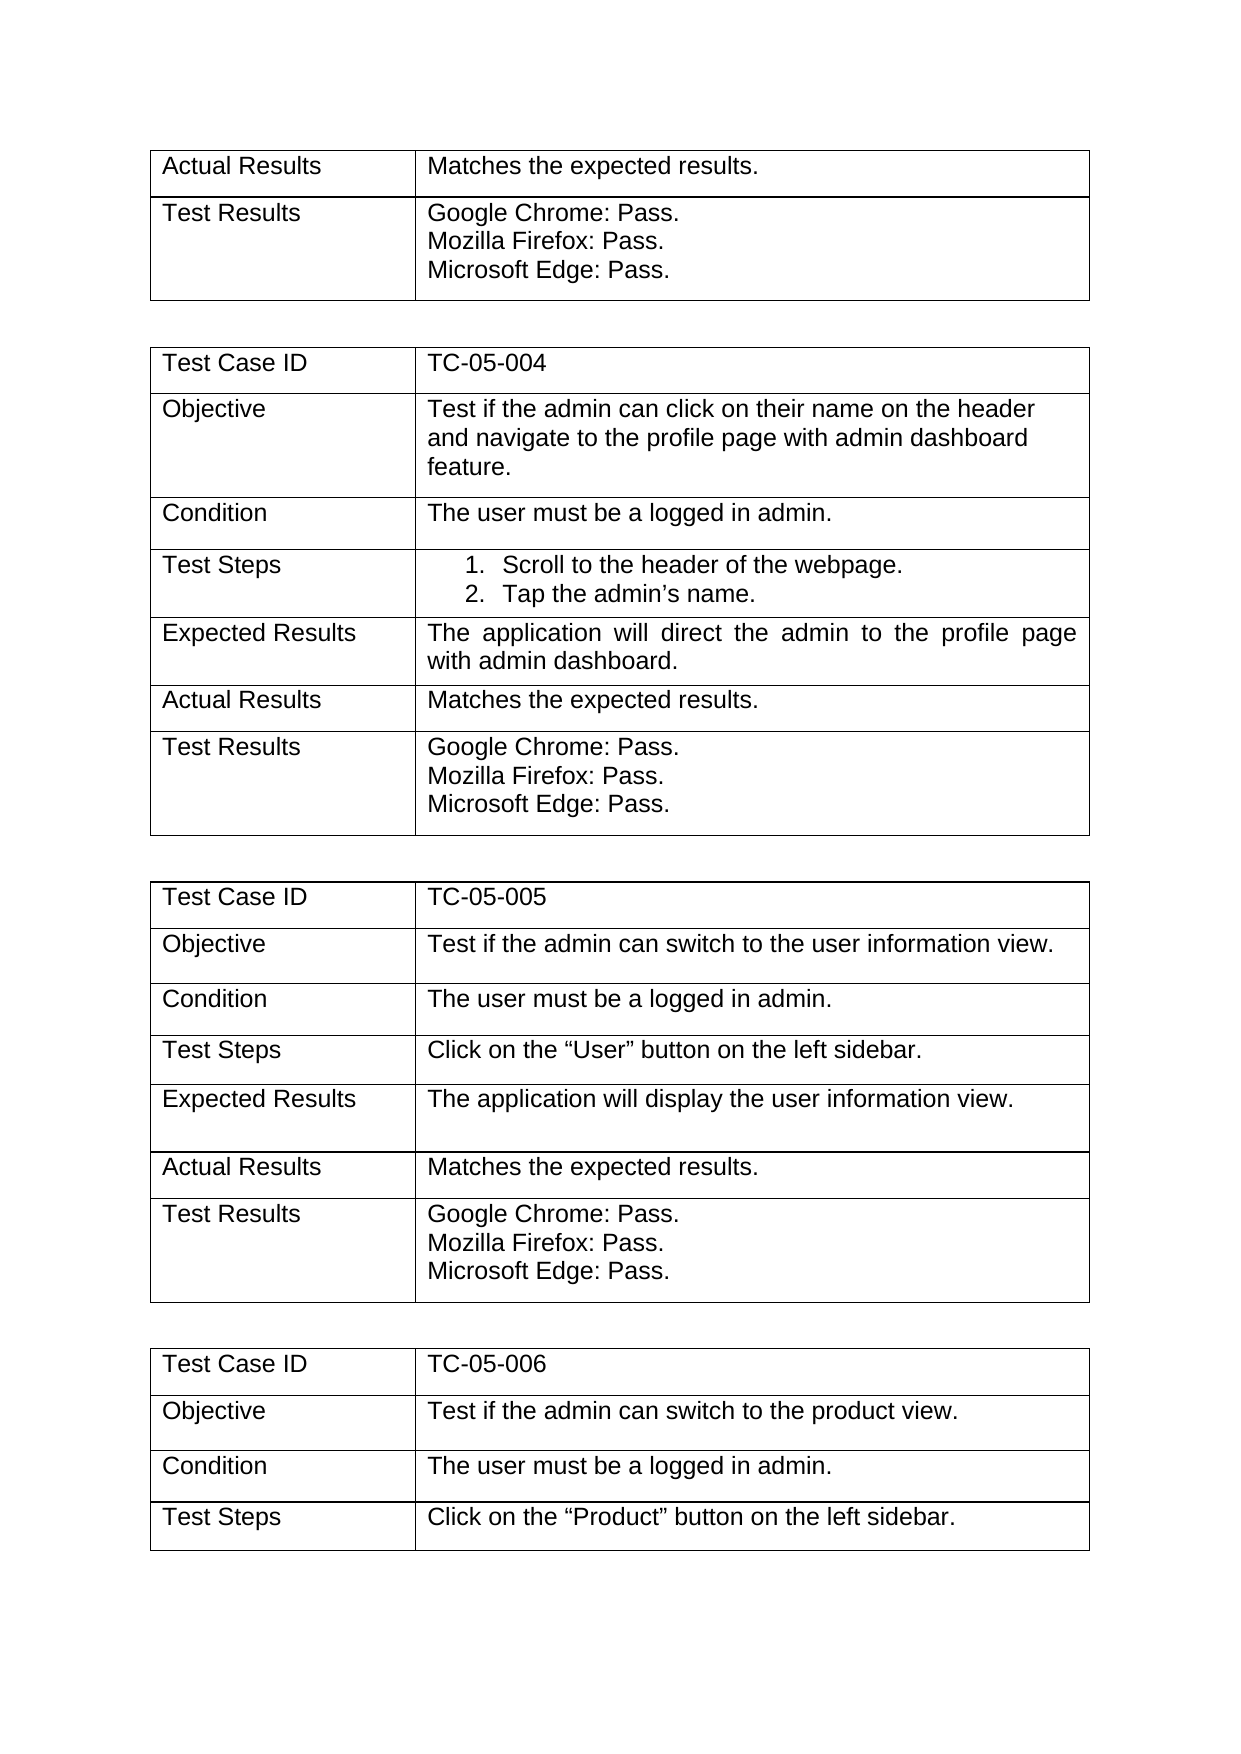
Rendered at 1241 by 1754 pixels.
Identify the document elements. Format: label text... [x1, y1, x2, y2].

table_cell Objective [151, 929, 415, 983]
table_cell Expected Results [151, 1085, 415, 1151]
table_cell Test if the admin can switch to the user information view. [416, 929, 1089, 983]
table_header TC-05-004 [416, 348, 1089, 393]
table_cell Objective [151, 394, 415, 497]
table_cell Google Chrome: Pass. Mozilla Firefox: Pass. Microsoft Edge: Pass. [416, 732, 1089, 835]
table_cell Test Results [151, 732, 415, 835]
table_cell Test Steps [151, 1036, 415, 1083]
table_cell Google Chrome: Pass. Mozilla Firefox: Pass. Microsoft Edge: Pass. [416, 198, 1089, 300]
table_cell Expected Results [151, 618, 415, 684]
table_header TC-05-006 [416, 1349, 1089, 1395]
table_cell Test if the admin can switch to the product view. [416, 1396, 1089, 1449]
table_cell Objective [151, 1396, 415, 1449]
table_cell Matches the expected results. [416, 151, 1089, 196]
table_cell The application will direct the admin to the profile page with admin dashboard. [416, 618, 1089, 684]
table_cell Google Chrome: Pass. Mozilla Firefox: Pass. Microsoft Edge: Pass. [416, 1199, 1089, 1302]
table_header Test Case ID [151, 883, 415, 928]
table_cell Matches the expected results. [416, 686, 1089, 731]
table_cell Matches the expected results. [416, 1153, 1089, 1198]
table_cell Condition [151, 1451, 415, 1501]
table_cell Click on the “Product” button on the left sidebar. [416, 1503, 1089, 1550]
table_header TC-05-005 [416, 883, 1089, 928]
table_cell Click on the “User” button on the left sidebar. [416, 1036, 1089, 1083]
table_cell Test Results [151, 198, 415, 300]
table_header Test Case ID [151, 1349, 415, 1395]
table_cell Actual Results [151, 686, 415, 731]
table_cell Test Steps [151, 1503, 415, 1550]
table_cell Test if the admin can click on their name on the header and navigate to the profile page with admin dashboard feature. [416, 394, 1089, 497]
table_cell Condition [151, 984, 415, 1034]
table_cell Actual Results [151, 151, 415, 196]
table_cell Scroll to the header of the webpage. Tap the admin’s name. [416, 550, 1089, 617]
table_cell The user must be a logged in admin. [416, 984, 1089, 1034]
table_header Test Case ID [151, 348, 415, 393]
table_cell The user must be a logged in admin. [416, 498, 1089, 549]
table_cell Condition [151, 498, 415, 549]
table_cell Test Steps [151, 550, 415, 617]
table_cell Actual Results [151, 1153, 415, 1198]
table_cell Test Results [151, 1199, 415, 1302]
table_cell The application will display the user information view. [416, 1085, 1089, 1151]
table_cell The user must be a logged in admin. [416, 1451, 1089, 1501]
